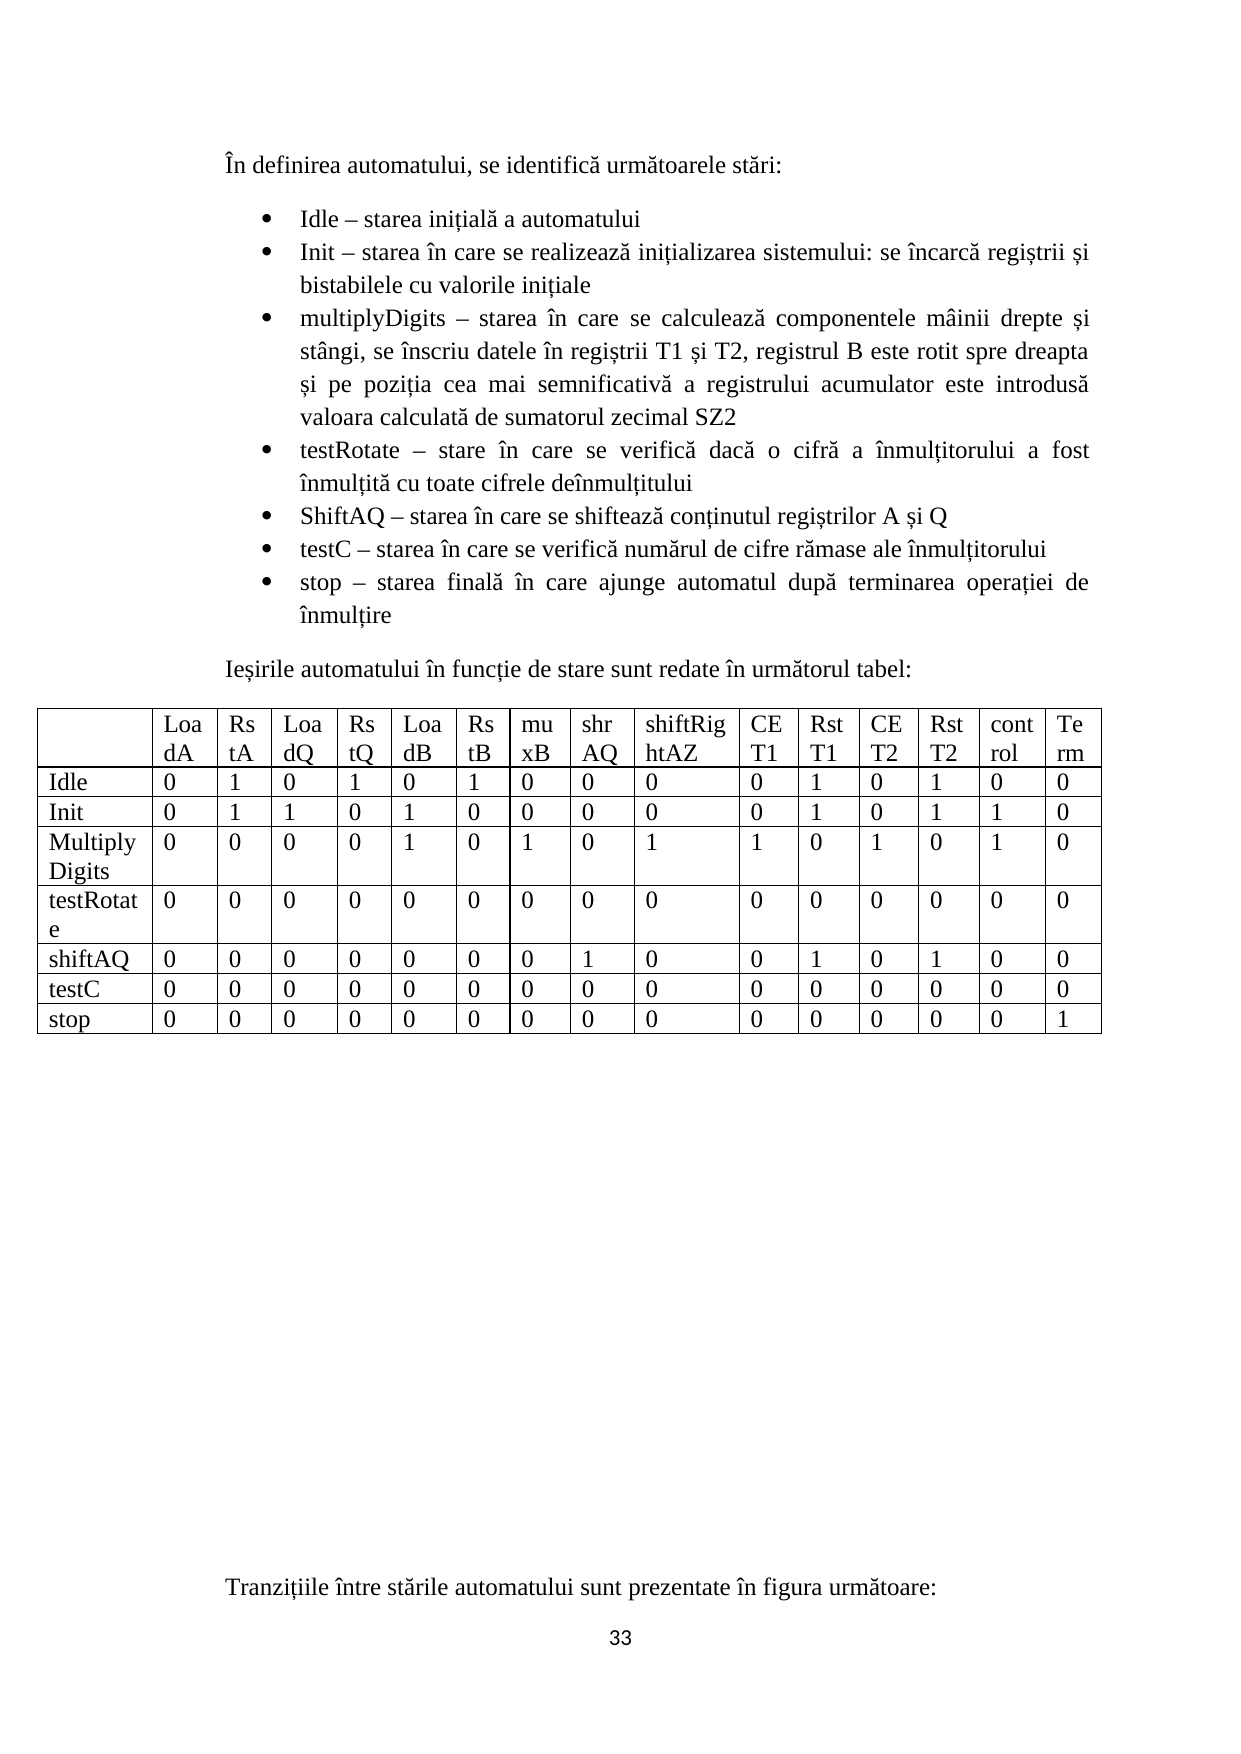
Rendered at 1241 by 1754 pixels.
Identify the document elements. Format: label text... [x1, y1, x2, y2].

table_cell 0 [740, 797, 798, 826]
table_cell 0 [457, 974, 509, 1003]
table_cell 0 [919, 827, 979, 884]
table_cell 0 [860, 944, 918, 973]
table_cell 0 [218, 944, 271, 973]
table_cell 0 [338, 827, 391, 884]
table_cell 0 [860, 797, 918, 826]
table_cell 0 [740, 768, 798, 796]
table_cell 0 [1046, 974, 1101, 1003]
table_cell 1 [799, 944, 859, 973]
table_cell 0 [740, 886, 798, 943]
table_cell 1 [919, 944, 979, 973]
table_header shiftRightAZ [635, 709, 739, 766]
list testC – starea în care se verifică numărul de cifre rămase ale înmulțitorului [262, 534, 1090, 563]
table_cell 0 [799, 1004, 859, 1032]
table_cell Init [38, 797, 152, 826]
table_cell 0 [153, 886, 217, 943]
table_cell 0 [457, 797, 509, 826]
table_cell 0 [153, 944, 217, 973]
table_header control [980, 709, 1045, 766]
text În definirea automatului, se identifică următoarele stări: [150, 150, 1090, 179]
table_cell 1 [272, 797, 337, 826]
table_cell 0 [1046, 827, 1101, 884]
list Idle – starea inițială a automatului [262, 204, 1090, 233]
table_cell testRotate [38, 886, 152, 943]
table_cell 0 [799, 886, 859, 943]
table_cell MultiplyDigits [38, 827, 152, 884]
table_header RstT1 [799, 709, 859, 766]
table_header LoadQ [272, 709, 337, 766]
table_cell 0 [1046, 768, 1101, 796]
table_cell 0 [218, 974, 271, 1003]
table_cell 1 [919, 768, 979, 796]
table_cell 0 [338, 974, 391, 1003]
table_cell 0 [272, 1004, 337, 1032]
table_cell 0 [392, 974, 456, 1003]
table_cell 0 [980, 768, 1045, 796]
table_cell 0 [635, 797, 739, 826]
table_cell 0 [338, 886, 391, 943]
table_cell 0 [571, 886, 634, 943]
table_cell 0 [392, 886, 456, 943]
table_cell 0 [919, 974, 979, 1003]
table_cell 0 [511, 768, 570, 796]
list testRotate – stare în care se verifică dacă o cifră a înmulțitorului a fost înmulțită cu toate cifrele deînmulțitului [262, 435, 1090, 497]
table_cell Idle [38, 768, 152, 796]
table_header RstA [218, 709, 271, 766]
table_cell 0 [799, 974, 859, 1003]
list stop – starea finală în care ajunge automatul după terminarea operației de înmulțire [262, 567, 1090, 629]
table_cell testC [38, 974, 152, 1003]
table_cell 0 [272, 827, 337, 884]
table_cell 0 [799, 827, 859, 884]
table_cell 0 [392, 768, 456, 796]
table_cell 0 [272, 944, 337, 973]
table_header [38, 709, 152, 766]
table_header LoadB [392, 709, 456, 766]
table_cell 0 [1046, 797, 1101, 826]
table_cell 0 [457, 886, 509, 943]
table_cell 1 [799, 768, 859, 796]
table_cell 0 [860, 974, 918, 1003]
table_cell 0 [457, 944, 509, 973]
table_cell 0 [153, 768, 217, 796]
list ShiftAQ – starea în care se shiftează conținutul regiștrilor A și Q [262, 501, 1090, 530]
table_cell 0 [272, 886, 337, 943]
table_cell 1 [980, 797, 1045, 826]
table_cell 0 [571, 797, 634, 826]
table_cell 0 [1046, 944, 1101, 973]
table_cell 0 [860, 1004, 918, 1032]
table_cell 0 [511, 974, 570, 1003]
table_cell 0 [919, 886, 979, 943]
table_cell 0 [457, 827, 509, 884]
table_cell 1 [635, 827, 739, 884]
table_header CET1 [740, 709, 798, 766]
table_cell stop [38, 1004, 152, 1032]
table_cell 1 [919, 797, 979, 826]
table_cell 0 [919, 1004, 979, 1032]
table_cell 1 [392, 827, 456, 884]
table_cell 0 [980, 944, 1045, 973]
table_cell 0 [511, 944, 570, 973]
table_cell 0 [511, 1004, 570, 1032]
table_cell 0 [635, 944, 739, 973]
table_cell 0 [511, 886, 570, 943]
table_cell 0 [153, 827, 217, 884]
table_cell 0 [980, 1004, 1045, 1032]
table_cell 1 [457, 768, 509, 796]
table_cell 1 [218, 797, 271, 826]
table_cell 0 [153, 797, 217, 826]
table_cell 0 [392, 1004, 456, 1032]
table_cell 0 [860, 886, 918, 943]
table_cell 0 [571, 768, 634, 796]
table_cell 1 [218, 768, 271, 796]
table_cell 1 [511, 827, 570, 884]
table_cell 1 [571, 944, 634, 973]
table_cell 1 [740, 827, 798, 884]
table_cell 1 [392, 797, 456, 826]
table_cell 0 [635, 1004, 739, 1032]
list multiplyDigits – starea în care se calculează componentele mâinii drepte și stângi, se înscriu datele în regiștrii T1 și T2, registrul B este rotit spre dreapta și pe poziția cea mai semnificativă a registrului acumulator este introdusă valoara calculată de sumatorul zecimal SZ2 [262, 303, 1090, 431]
table_cell 0 [218, 886, 271, 943]
table_cell 0 [635, 768, 739, 796]
table_cell 0 [218, 1004, 271, 1032]
table_cell 0 [272, 768, 337, 796]
text Ieșirile automatului în funcție de stare sunt redate în următorul tabel: [150, 654, 1090, 683]
table_header CET2 [860, 709, 918, 766]
table_cell 1 [338, 768, 391, 796]
table_header LoadA [153, 709, 217, 766]
table_cell 0 [338, 797, 391, 826]
table_cell 1 [799, 797, 859, 826]
table_header muxB [511, 709, 570, 766]
table_cell 0 [153, 1004, 217, 1032]
table_cell 0 [338, 1004, 391, 1032]
table_cell 0 [272, 974, 337, 1003]
table_cell 0 [218, 827, 271, 884]
table_cell 1 [860, 827, 918, 884]
table_cell 0 [740, 944, 798, 973]
table_cell 0 [457, 1004, 509, 1032]
table_cell 0 [635, 886, 739, 943]
table_cell 0 [635, 974, 739, 1003]
table_cell 0 [1046, 886, 1101, 943]
text Tranzițiile între stările automatului sunt prezentate în figura următoare: [150, 1572, 1090, 1601]
table_cell 0 [571, 1004, 634, 1032]
table_cell 1 [980, 827, 1045, 884]
table_cell 0 [571, 974, 634, 1003]
table_cell 0 [740, 1004, 798, 1032]
table_cell 1 [1046, 1004, 1101, 1032]
table_header Term [1046, 709, 1101, 766]
table_header RstQ [338, 709, 391, 766]
table_cell 0 [980, 974, 1045, 1003]
table_cell shiftAQ [38, 944, 152, 973]
table_cell 0 [740, 974, 798, 1003]
list Init – starea în care se realizează inițializarea sistemului: se încarcă regiștrii și bistabilele cu valorile inițiale [262, 237, 1090, 299]
table_header shrAQ [571, 709, 634, 766]
table_cell 0 [392, 944, 456, 973]
table_cell 0 [153, 974, 217, 1003]
table_cell 0 [571, 827, 634, 884]
table_header RstB [457, 709, 509, 766]
table_cell 0 [511, 797, 570, 826]
table_cell 0 [980, 886, 1045, 943]
table_header RstT2 [919, 709, 979, 766]
table_cell 0 [860, 768, 918, 796]
table_cell 0 [338, 944, 391, 973]
